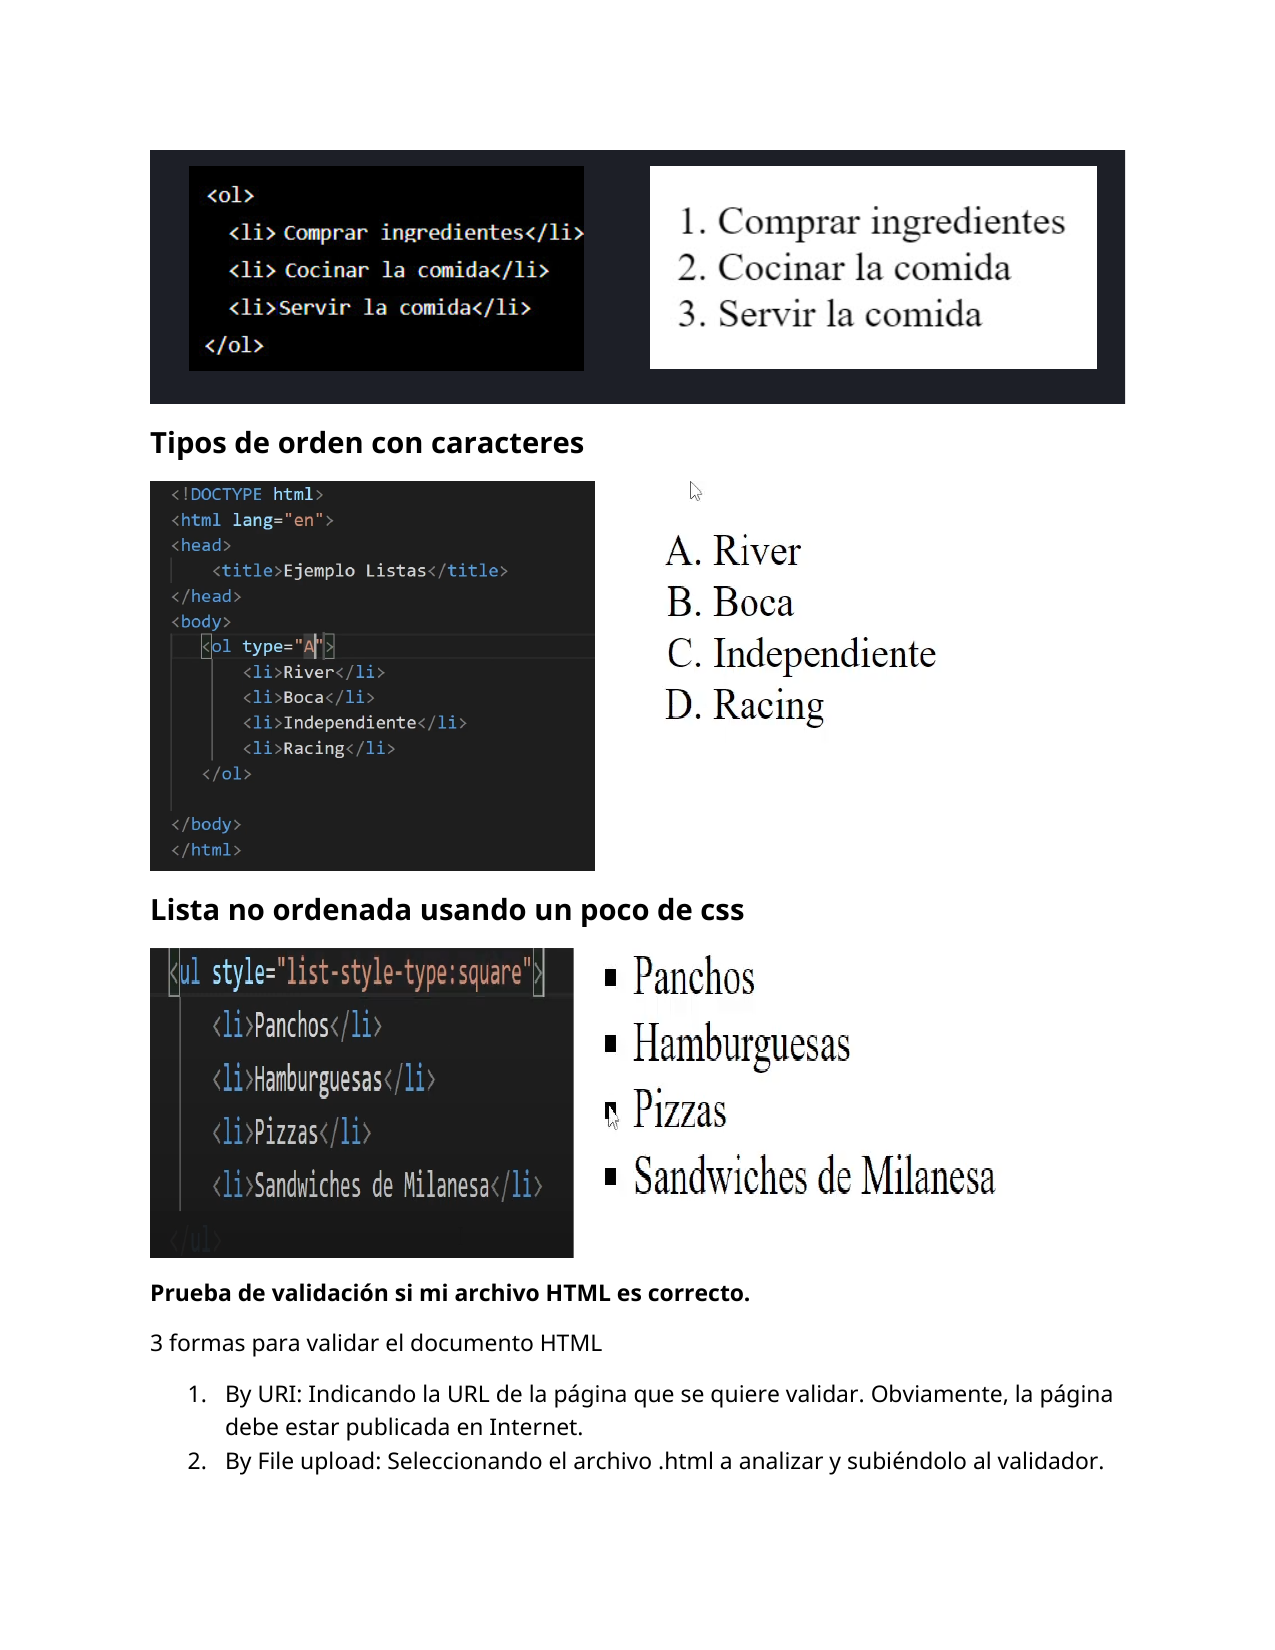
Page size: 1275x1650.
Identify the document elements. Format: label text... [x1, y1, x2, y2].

picture [150, 150, 1125, 404]
list By File upload: Seleccionando el archivo .html a analizar y subiéndolo al validador. [187, 1445, 1125, 1476]
text Prueba de validación si mi archivo HTML es correcto. [150, 1277, 1125, 1308]
list By URI: Indicando la URL de la página que se quiere validar. Obviamente, la página debe estar publicada en Internet. [187, 1378, 1125, 1443]
picture [150, 481, 1048, 871]
text 3 formas para validar el documento HTML [150, 1327, 1125, 1358]
text Lista no ordenada usando un poco de css [150, 889, 1125, 929]
text Tipos de orden con caracteres [150, 422, 1125, 462]
picture [150, 948, 1037, 1258]
